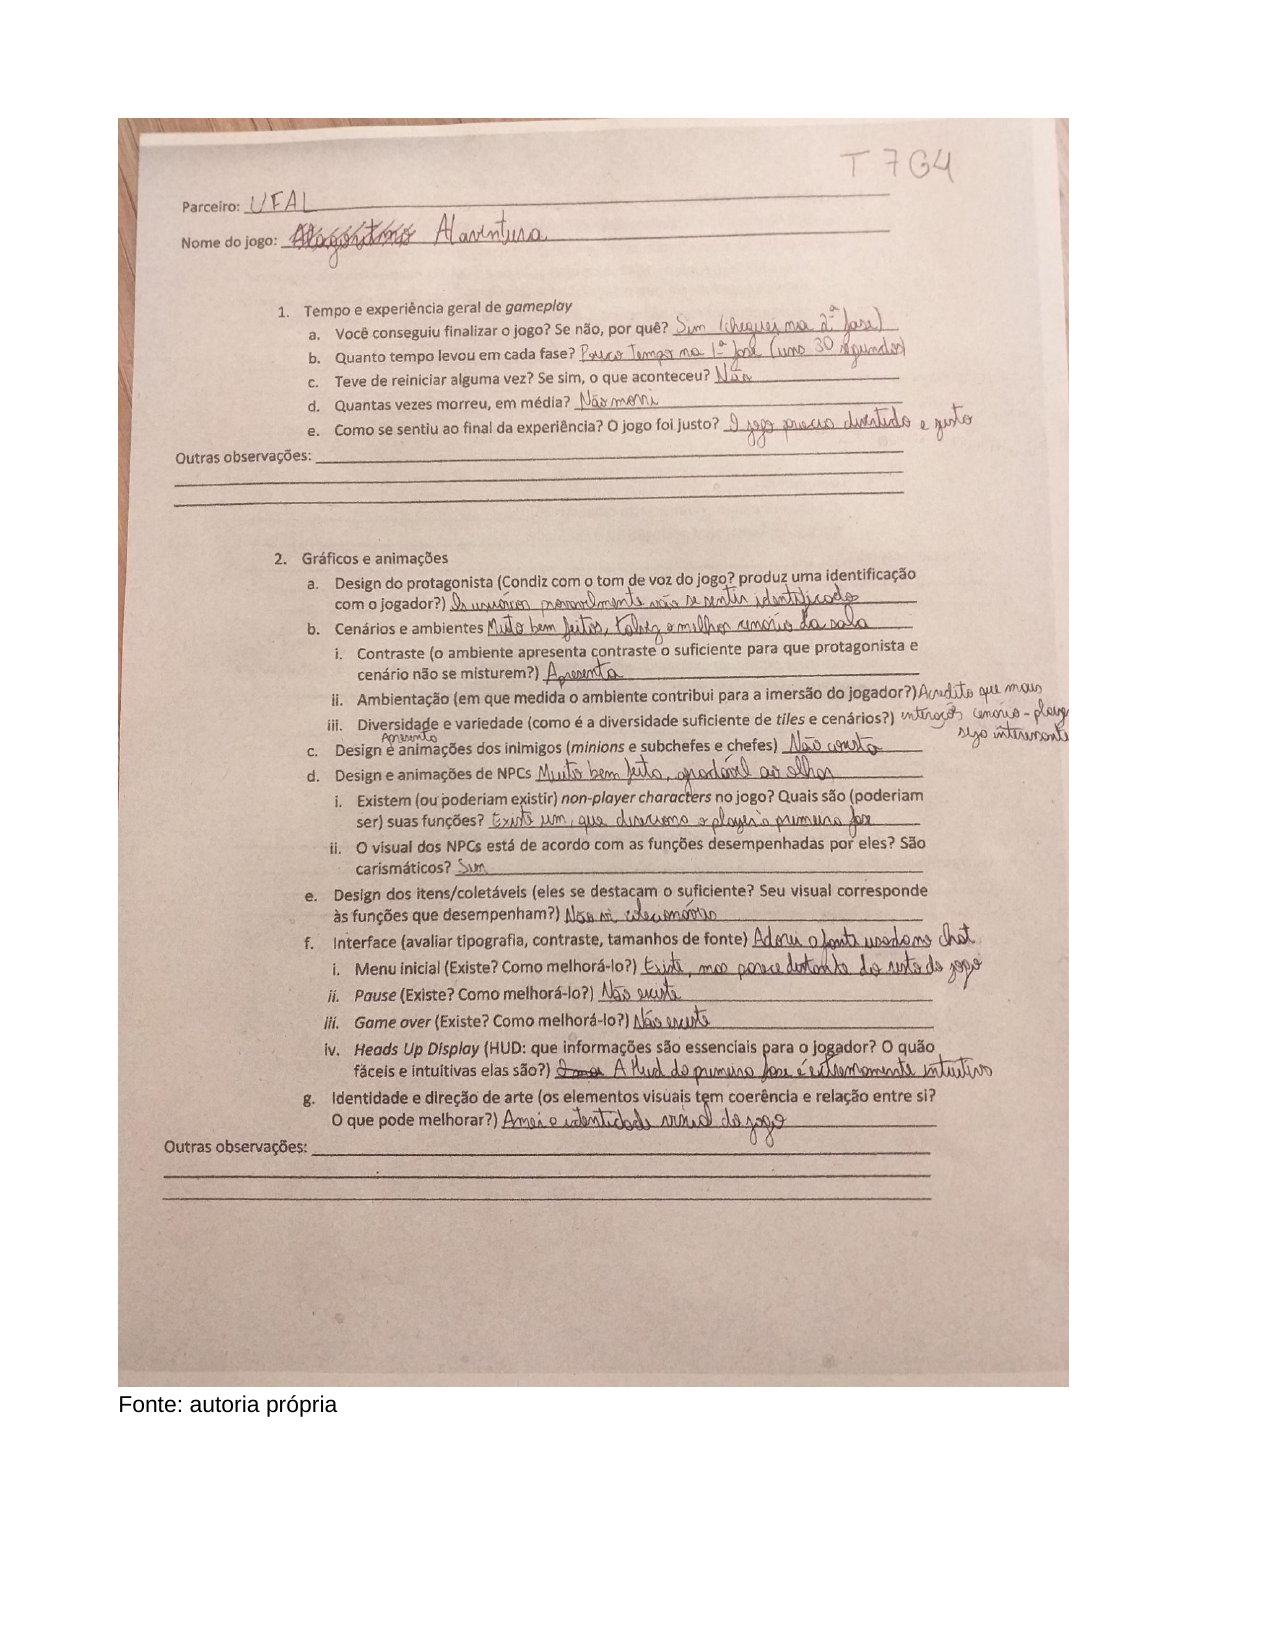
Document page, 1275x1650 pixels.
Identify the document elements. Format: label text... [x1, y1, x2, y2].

text Fonte: autoria própria [118, 1391, 1152, 1417]
picture [118, 118, 1069, 1387]
